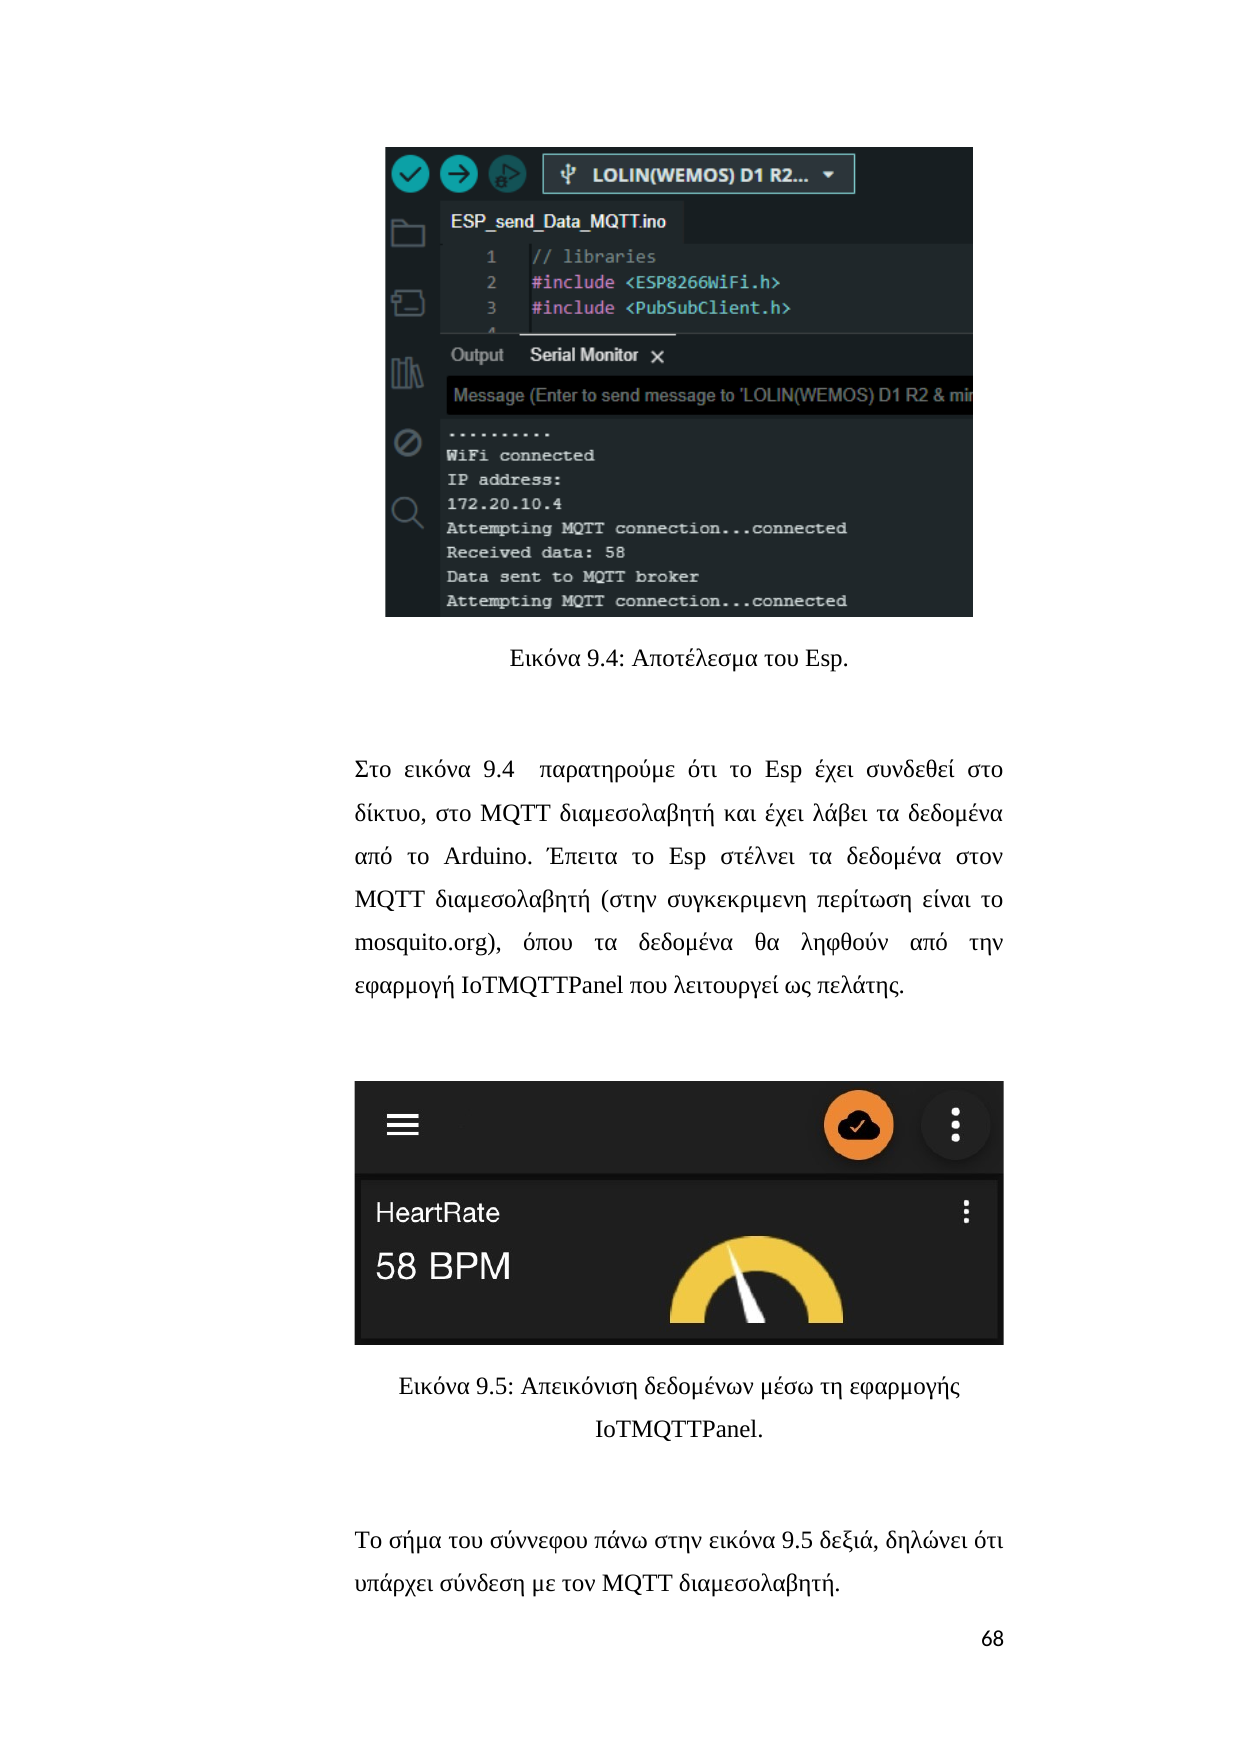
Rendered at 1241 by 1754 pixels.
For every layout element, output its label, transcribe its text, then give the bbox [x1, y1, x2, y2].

text Εικόνα 9.4: Αποτέλεσμα του Esp. [354, 643, 1004, 672]
picture [385, 147, 973, 617]
text Στο εικόνα 9.4 παρατηρούμε ότι το Esp έχει συνδεθεί στο δίκτυο, στο MQTT διαμεσολαβητή και έχει λάβει τα δεδομένα από το Arduino. Έπειτα το Esp στέλνει τα δεδομένα στον MQTT διαμεσολαβητή (στην συγκεκριμενη περίτωση είναι το mosquito.org), όπου τα δεδομένα θα ληφθούν από την εφαρμογή IoTMQTTPanel που λειτουργεί ως πελάτης. [354, 754, 1004, 999]
picture [354, 1081, 1004, 1345]
text Το σήμα του σύννεφου πάνω στην εικόνα 9.5 δεξιά, δηλώνει ότι υπάρχει σύνδεση με τον MQTT διαμεσολαβητή. [354, 1525, 1004, 1597]
text Εικόνα 9.5: Απεικόνιση δεδομένων μέσω τη εφαρμογής IoTMQTTPanel. [354, 1371, 1004, 1443]
